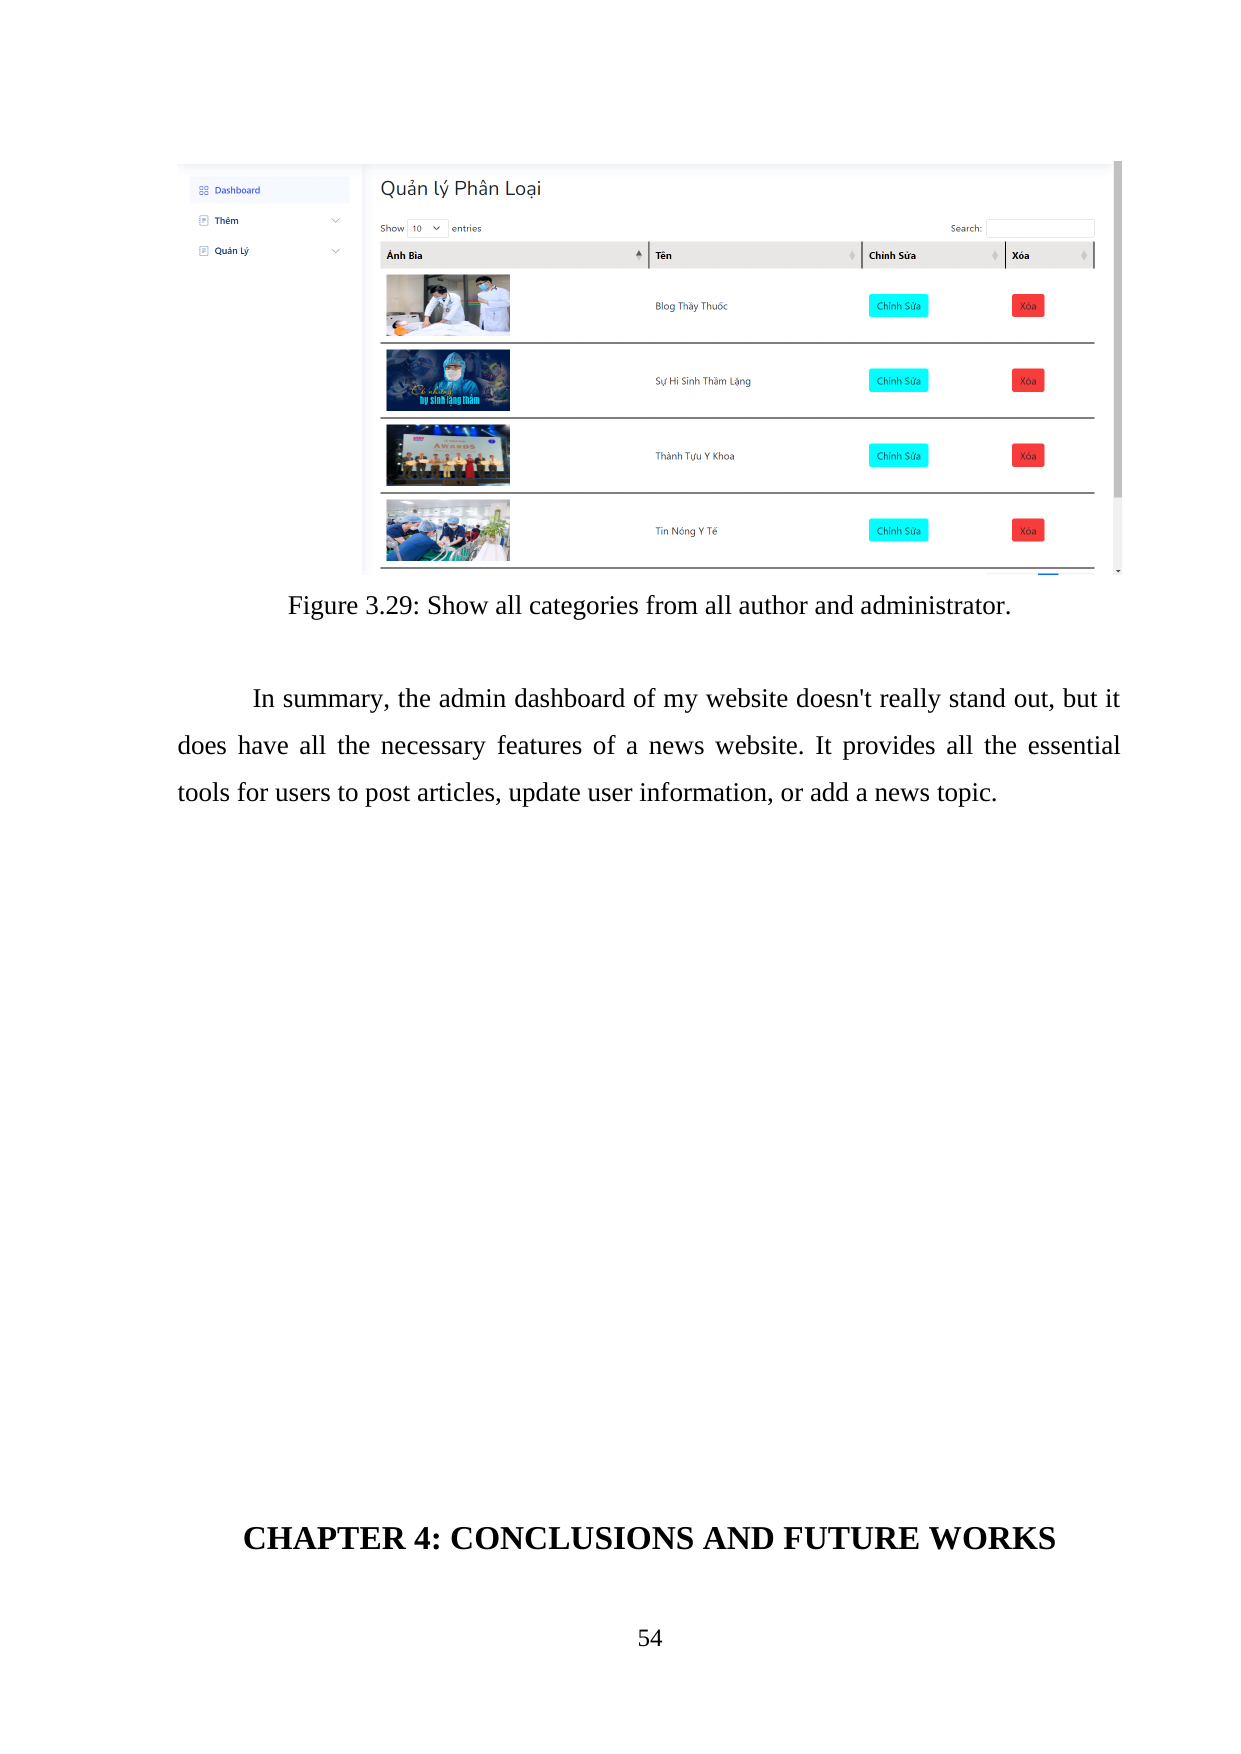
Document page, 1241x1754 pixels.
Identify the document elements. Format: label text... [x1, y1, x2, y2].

text Figure 3.29: Show all categories from all author and administrator. [177, 589, 1122, 620]
text In summary, the admin dashboard of my website doesn't really stand out, but it does have all the necessary features of a news website. It provides all the essential tools for users to post articles, update user information, or add a news topic. [177, 682, 1122, 807]
subtitle CHAPTER 4: CONCLUSIONS AND FUTURE WORKS [177, 1518, 1122, 1557]
picture [177, 161, 1123, 575]
